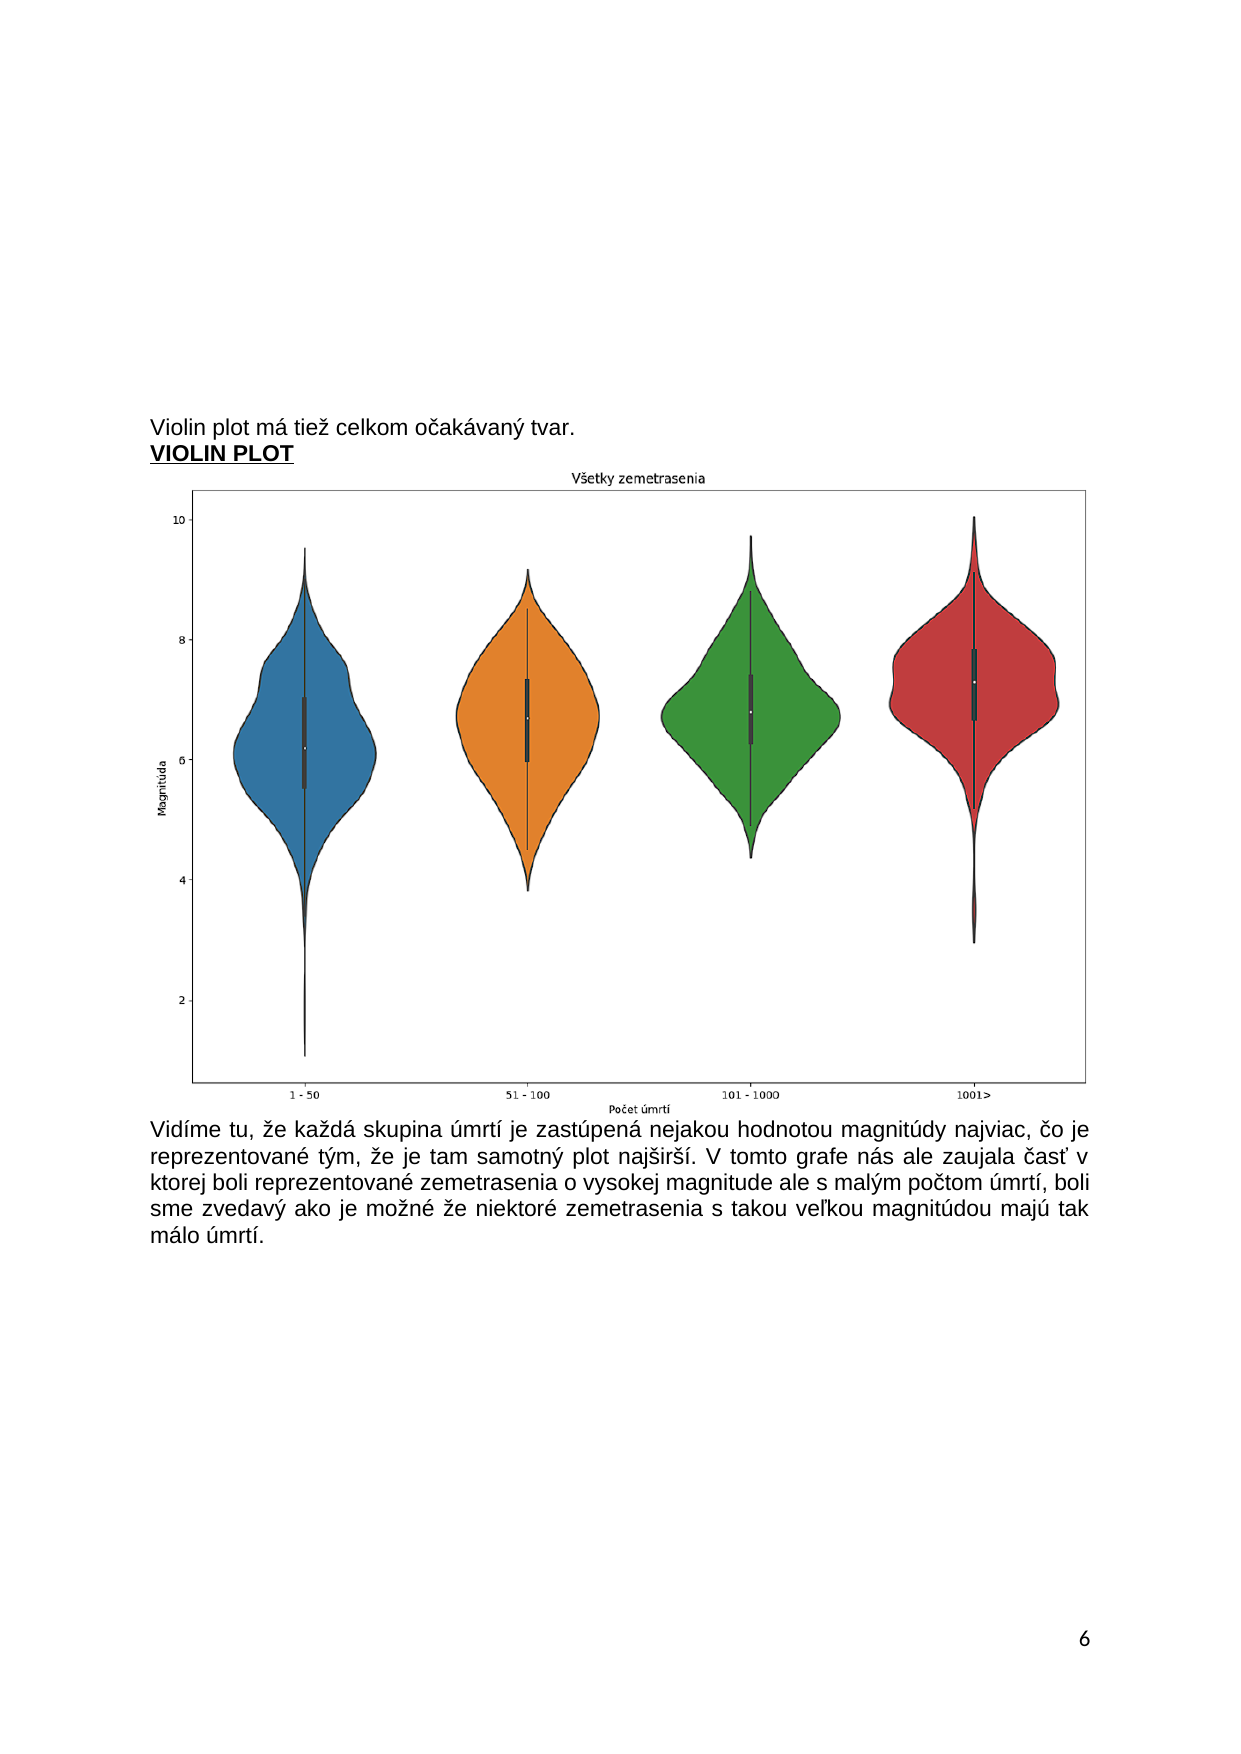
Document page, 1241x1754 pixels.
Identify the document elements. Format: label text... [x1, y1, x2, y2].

text Vidíme tu, že každá skupina úmrtí je zastúpená nejakou hodnotou magnitúdy najviac, čo je reprezentované tým, že je tam samotný plot najširší. V tomto grafe nás ale zaujala časť v ktorej boli reprezentované zemetrasenia o vysokej magnitude ale s malým počtom úmrtí, boli sme zvedavý ako je možné že niektoré zemetrasenia s takou veľkou magnitúdou majú tak málo úmrtí. [150, 1117, 1090, 1248]
picture [150, 466, 1091, 1117]
text VIOLIN PLOT [150, 440, 1090, 466]
text Violin plot má tiež celkom očakávaný tvar. [150, 413, 1090, 440]
